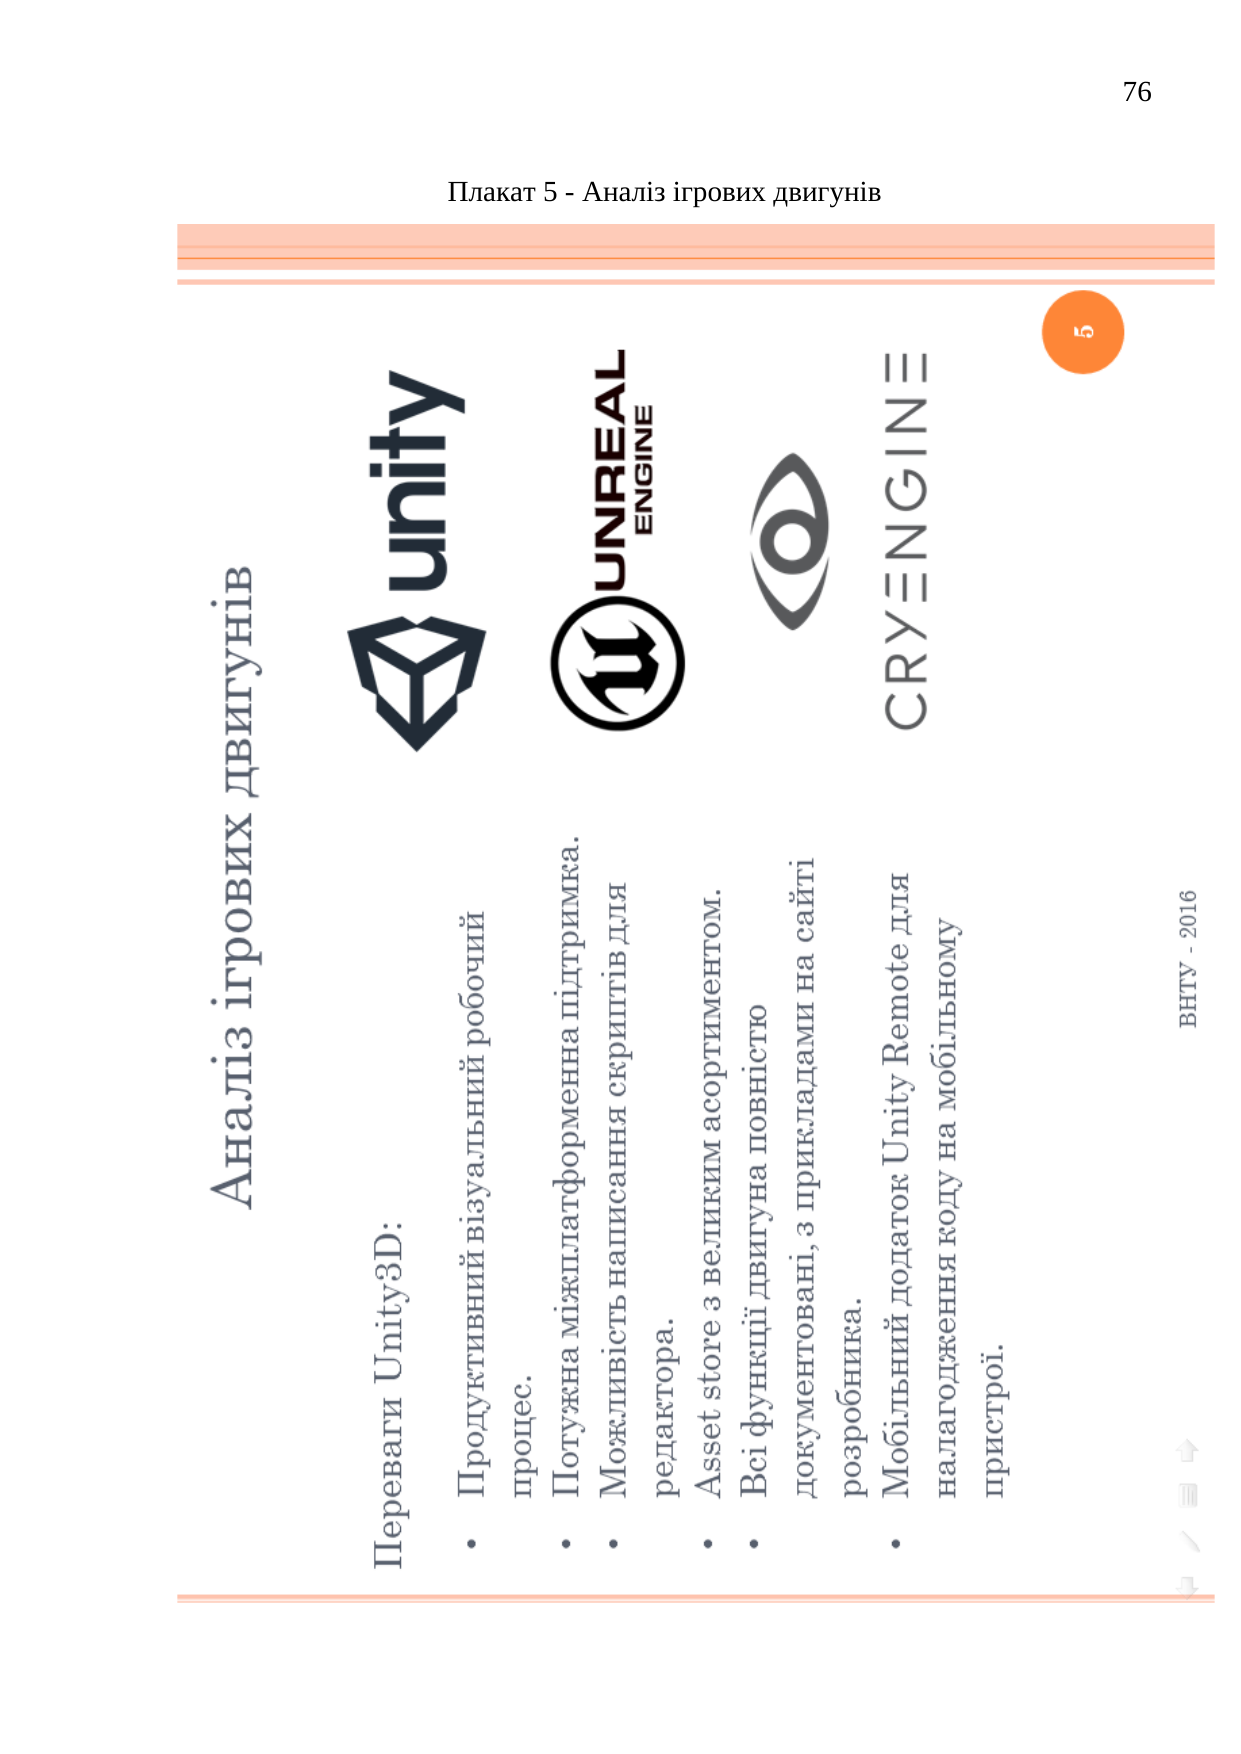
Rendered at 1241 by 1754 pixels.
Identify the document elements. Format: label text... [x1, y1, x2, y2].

picture [177, 224, 1215, 1611]
text Плакат 5 - Аналіз ігрових двигунів [177, 174, 1152, 208]
